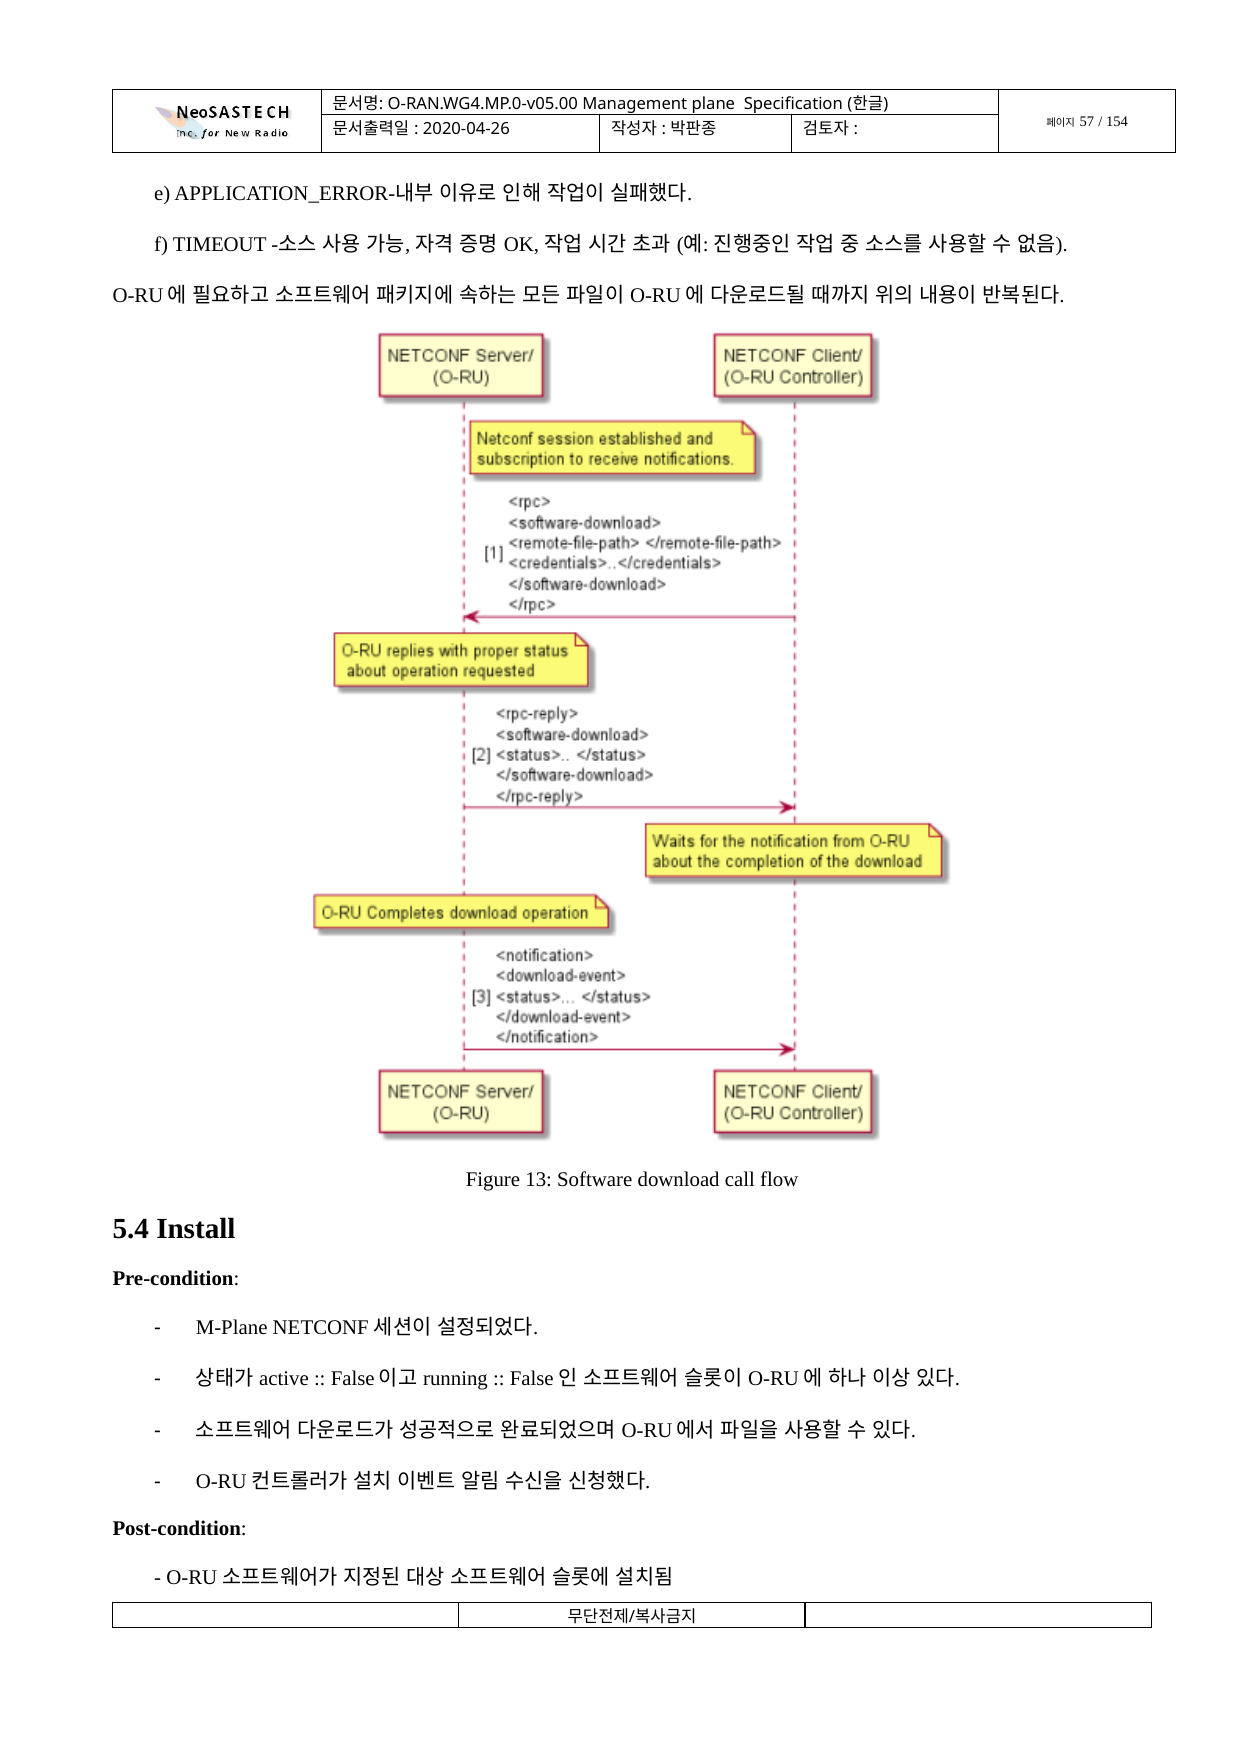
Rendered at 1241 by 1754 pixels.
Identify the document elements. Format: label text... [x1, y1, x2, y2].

text e) APPLICATION_ERROR-내부 이유로 인해 작업이 실패했다. [154, 176, 1152, 206]
text Post-condition: [112, 1516, 1152, 1540]
text Figure 13: Software download call flow [112, 1166, 1152, 1191]
text 5.4 Install [112, 1211, 1152, 1244]
list 소프트웨어 다운로드가 성공적으로 완료되었으며 O-RU에서 파일을 사용할 수 있다. [154, 1413, 1152, 1443]
list M-Plane NETCONF 세션이 설정되었다. [154, 1310, 1152, 1341]
text - O-RU 소프트웨어가 지정된 대상 소프트웨어 슬롯에 설치됨 [154, 1560, 1152, 1591]
list O-RU 컨트롤러가 설치 이벤트 알림 수신을 신청했다. [154, 1464, 1152, 1495]
text O-RU에 필요하고 소프트웨어 패키지에 속하는 모든 파일이 O-RU에 다운로드될 때까지 위의 내용이 반복된다. [112, 279, 1152, 309]
text f) TIMEOUT -소스 사용 가능, 자격 증명 OK, 작업 시간 초과 (예: 진행중인 작업 중 소스를 사용할 수 없음). [154, 227, 1152, 257]
list 상태가 active :: False이고 running :: False인 소프트웨어 슬롯이 O-RU에 하나 이상 있다. [154, 1362, 1152, 1392]
picture [301, 330, 963, 1146]
text Pre-condition: [112, 1266, 1152, 1290]
